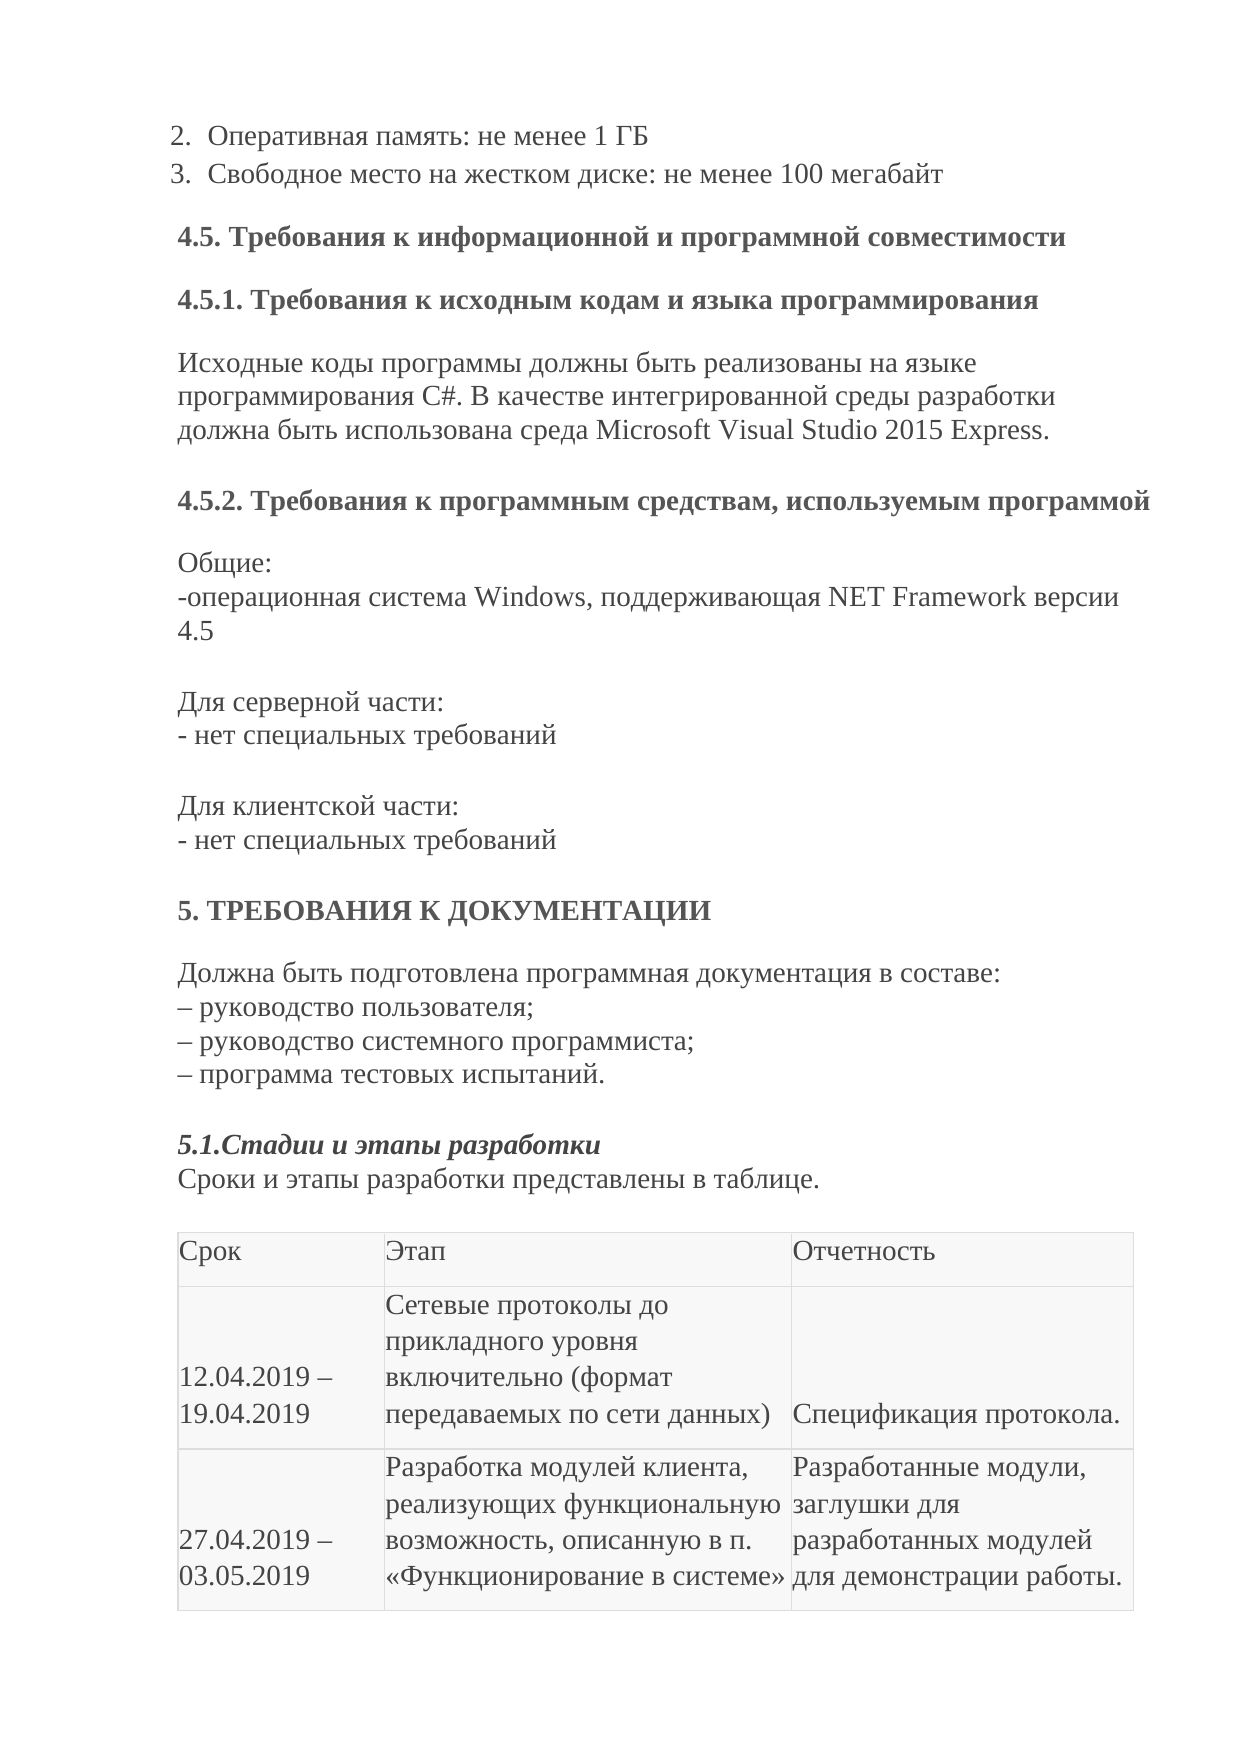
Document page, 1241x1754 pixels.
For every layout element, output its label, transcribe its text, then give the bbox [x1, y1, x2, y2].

text Сроки и этапы разработки представлены в таблице. [177, 1161, 1152, 1194]
text Общие: -операционная система Windows, поддерживающая NET Framework версии 4.5 [177, 546, 1152, 646]
table_header Срок [179, 1233, 384, 1286]
text Исходные коды программы должны быть реализованы на языке программирования C#. В качестве интегрированной среды разработки должна быть использована среда Microsoft Visual Studio 2015 Express. [177, 345, 1152, 445]
text 5.1.Стадии и этапы разработки [177, 1127, 1152, 1161]
table_cell 27.04.2019 – 03.05.2019 [179, 1450, 384, 1610]
text Для клиентской части: - нет специальных требований [177, 788, 1152, 855]
table_header Отчетность [792, 1233, 1133, 1286]
subtitle 5. ТРЕБОВАНИЯ К ДОКУМЕНТАЦИИ [177, 893, 1152, 926]
table_cell Спецификация протокола. [792, 1287, 1133, 1448]
list Свободное место на жестком диске: не менее 100 мегабайт [170, 157, 1152, 190]
text Должна быть подготовлена программная документация в составе: – руководство пользователя; – руководство системного программиста; – программа тестовых испытаний. [177, 956, 1152, 1090]
table_cell Сетевые протоколы до прикладного уровня включительно (формат передаваемых по сети данных) [385, 1287, 791, 1448]
table_cell Разработка модулей клиента, реализующих функциональную возможность, описанную в п. «Функционирование в системе» [385, 1450, 791, 1610]
text Для серверной части: - нет специальных требований [177, 684, 1152, 751]
table_cell 12.04.2019 – 19.04.2019 [179, 1287, 384, 1448]
list Оперативная память: не менее 1 ГБ [170, 118, 1152, 152]
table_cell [792, 1450, 1133, 1610]
subtitle 4.5. Требования к информационной и программной совместимости [177, 219, 1152, 253]
subtitle 4.5.1. Требования к исходным кодам и языка программирования [177, 282, 1152, 316]
table_header Этап [385, 1233, 791, 1286]
subtitle 4.5.2. Требования к программным средствам, используемым программой [177, 483, 1152, 516]
